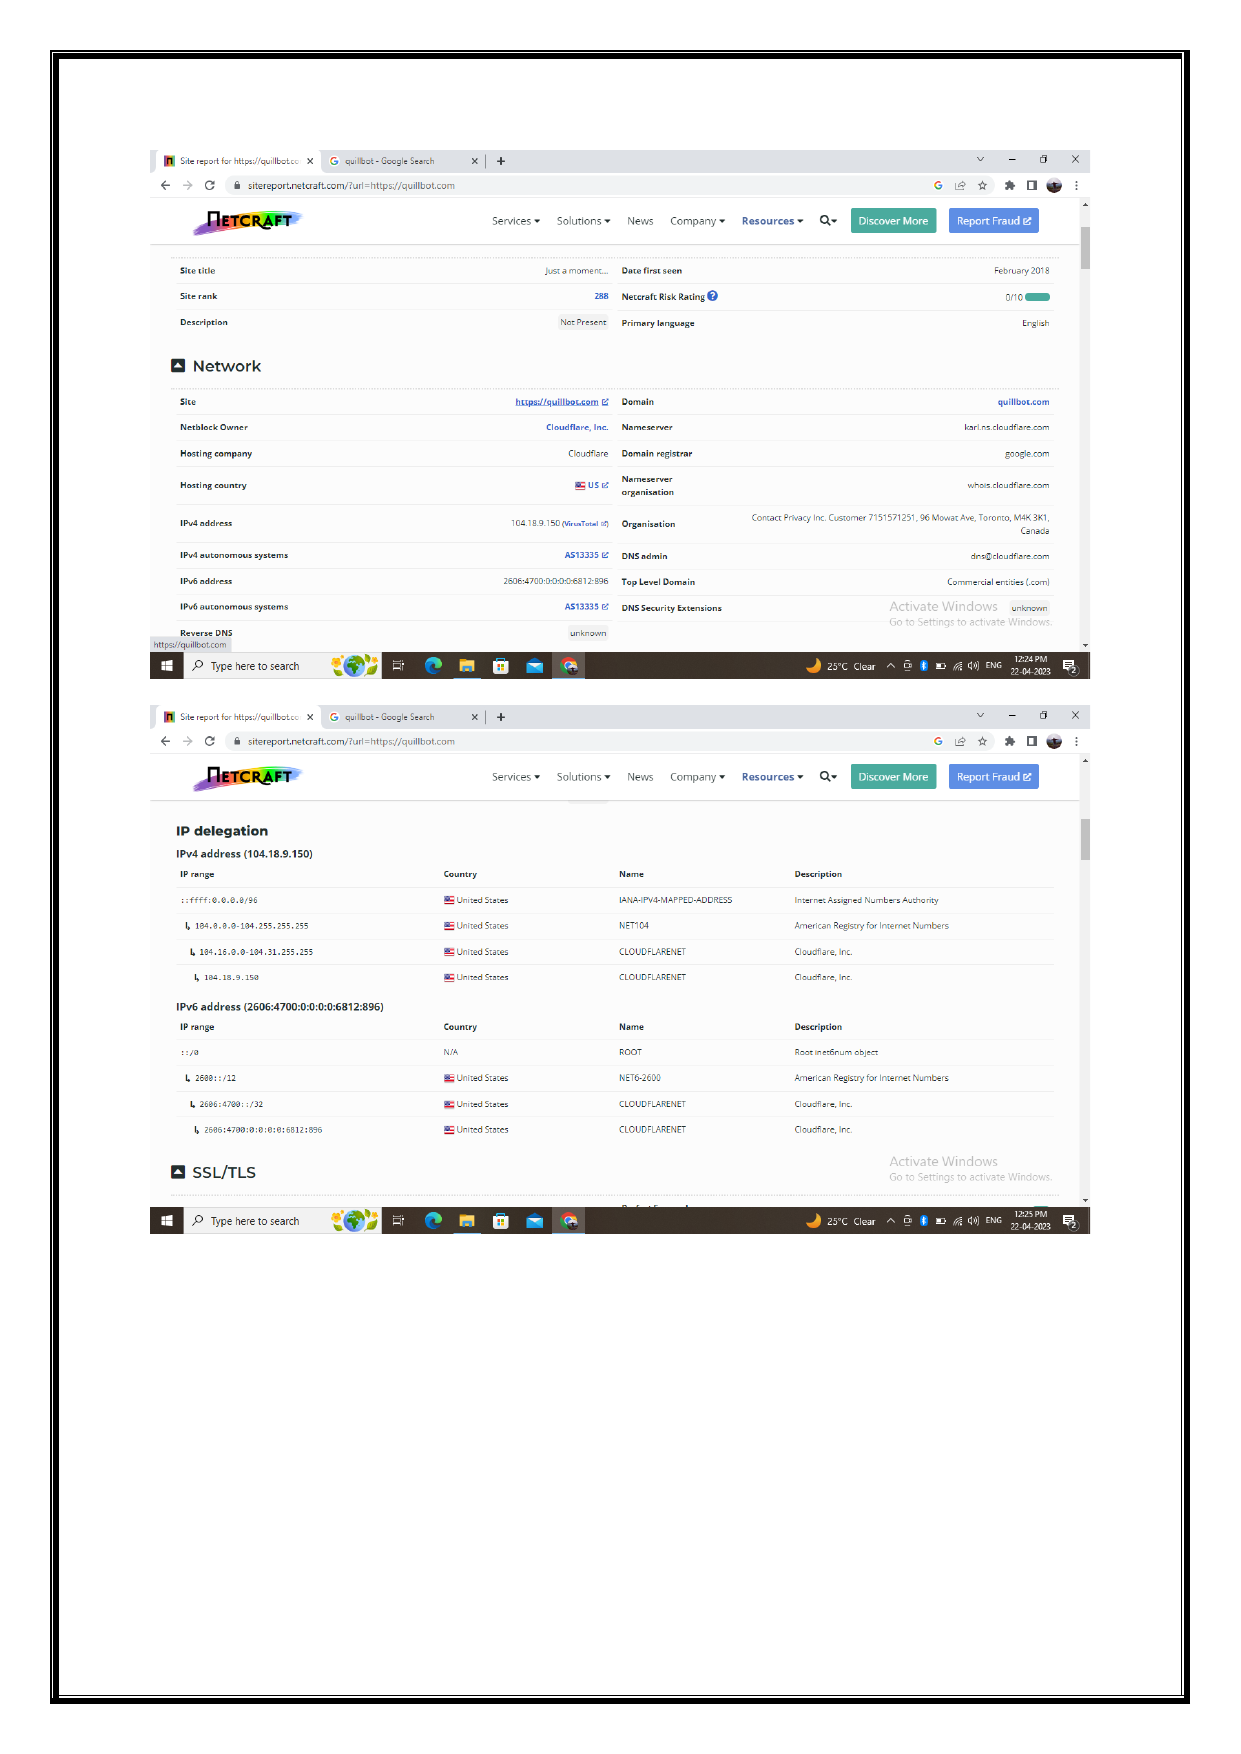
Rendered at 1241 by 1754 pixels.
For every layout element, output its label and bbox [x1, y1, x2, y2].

picture [150, 705, 1091, 1234]
picture [150, 150, 1091, 679]
